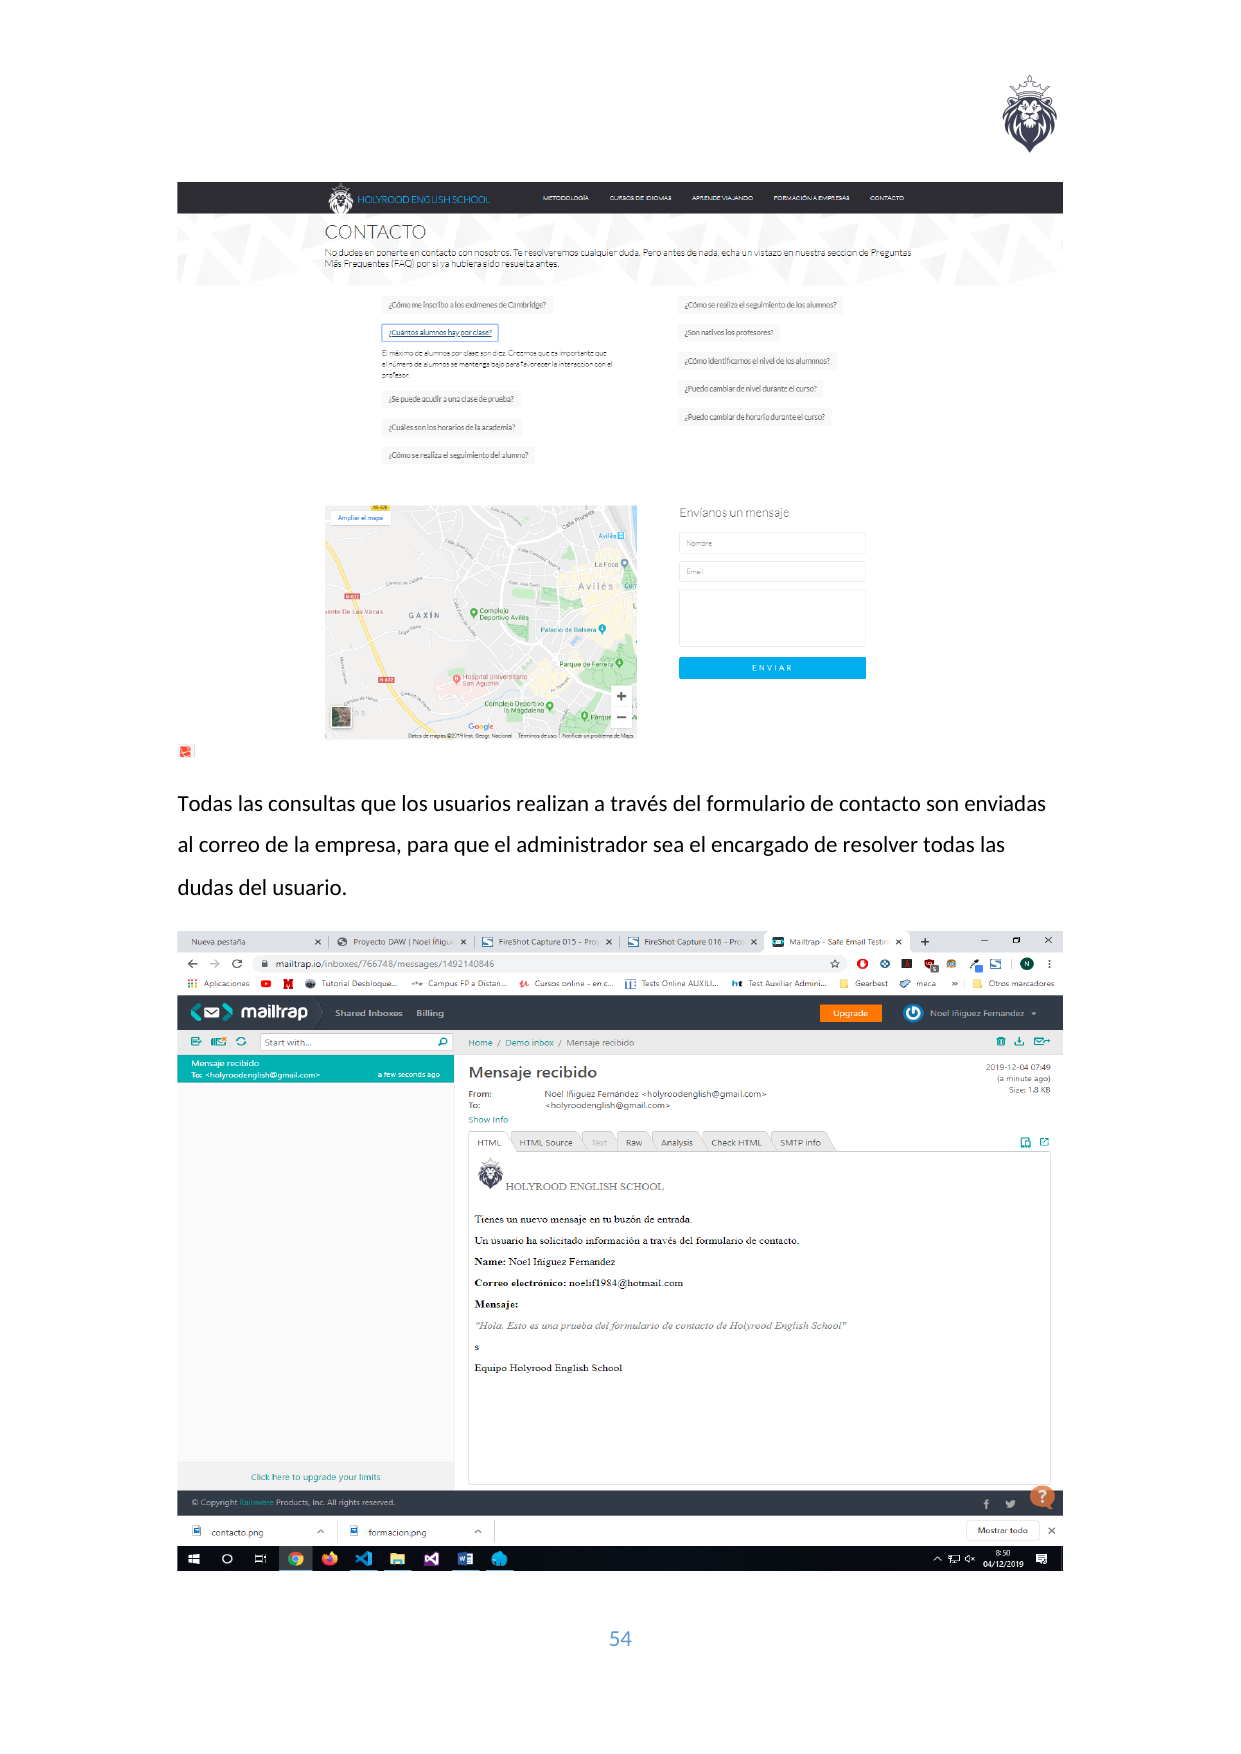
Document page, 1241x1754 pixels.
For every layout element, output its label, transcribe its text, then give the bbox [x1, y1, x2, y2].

picture [994, 73, 1064, 155]
text Todas las consultas que los usuarios realizan a través del formulario de contacto son enviadas al correo de la empresa, para que el administrador sea el encargado de resolver todas las dudas del usuario. [177, 789, 1063, 901]
picture [177, 182, 1063, 758]
picture [177, 931, 1063, 1571]
